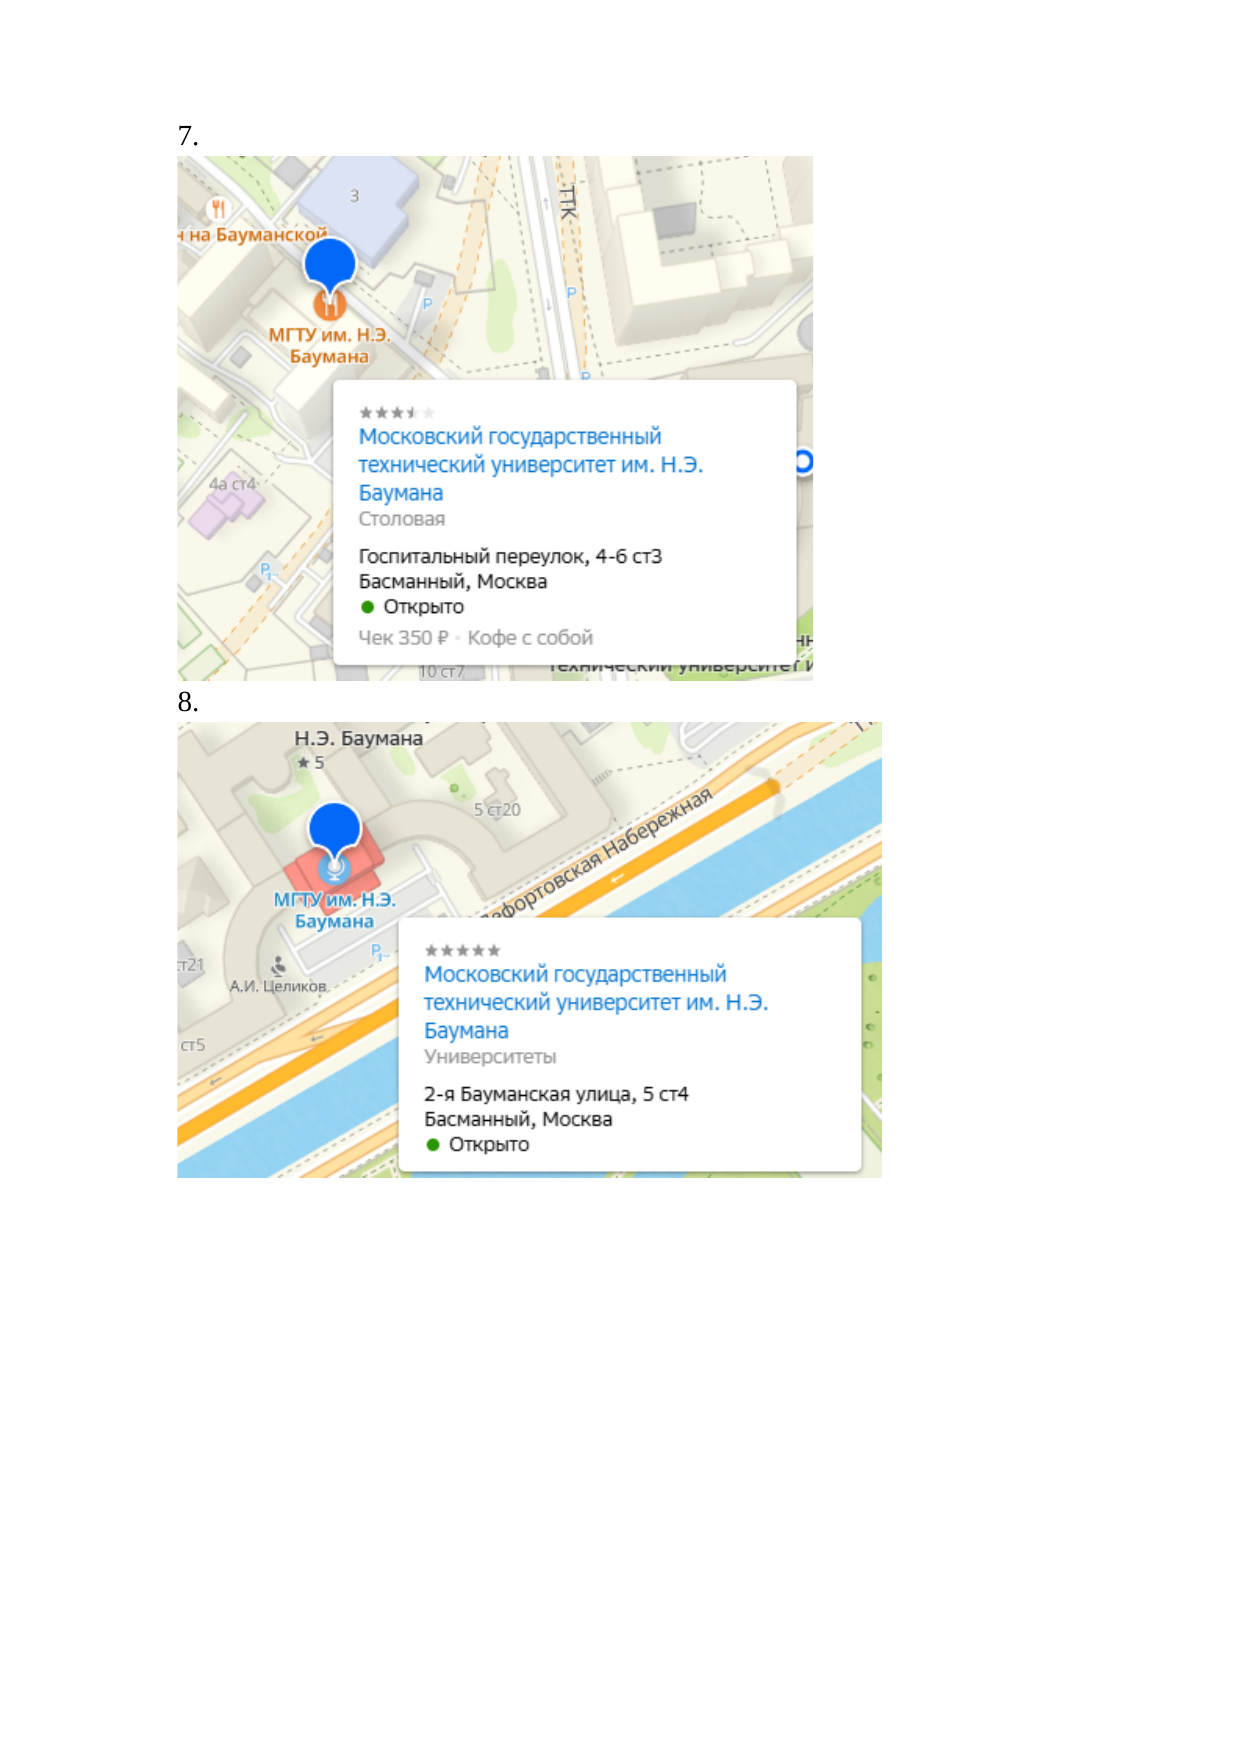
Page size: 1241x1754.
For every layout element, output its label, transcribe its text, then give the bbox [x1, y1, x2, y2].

picture [177, 722, 882, 1178]
picture [177, 156, 814, 681]
text 8. [177, 684, 1152, 718]
text 7. [177, 118, 1152, 152]
